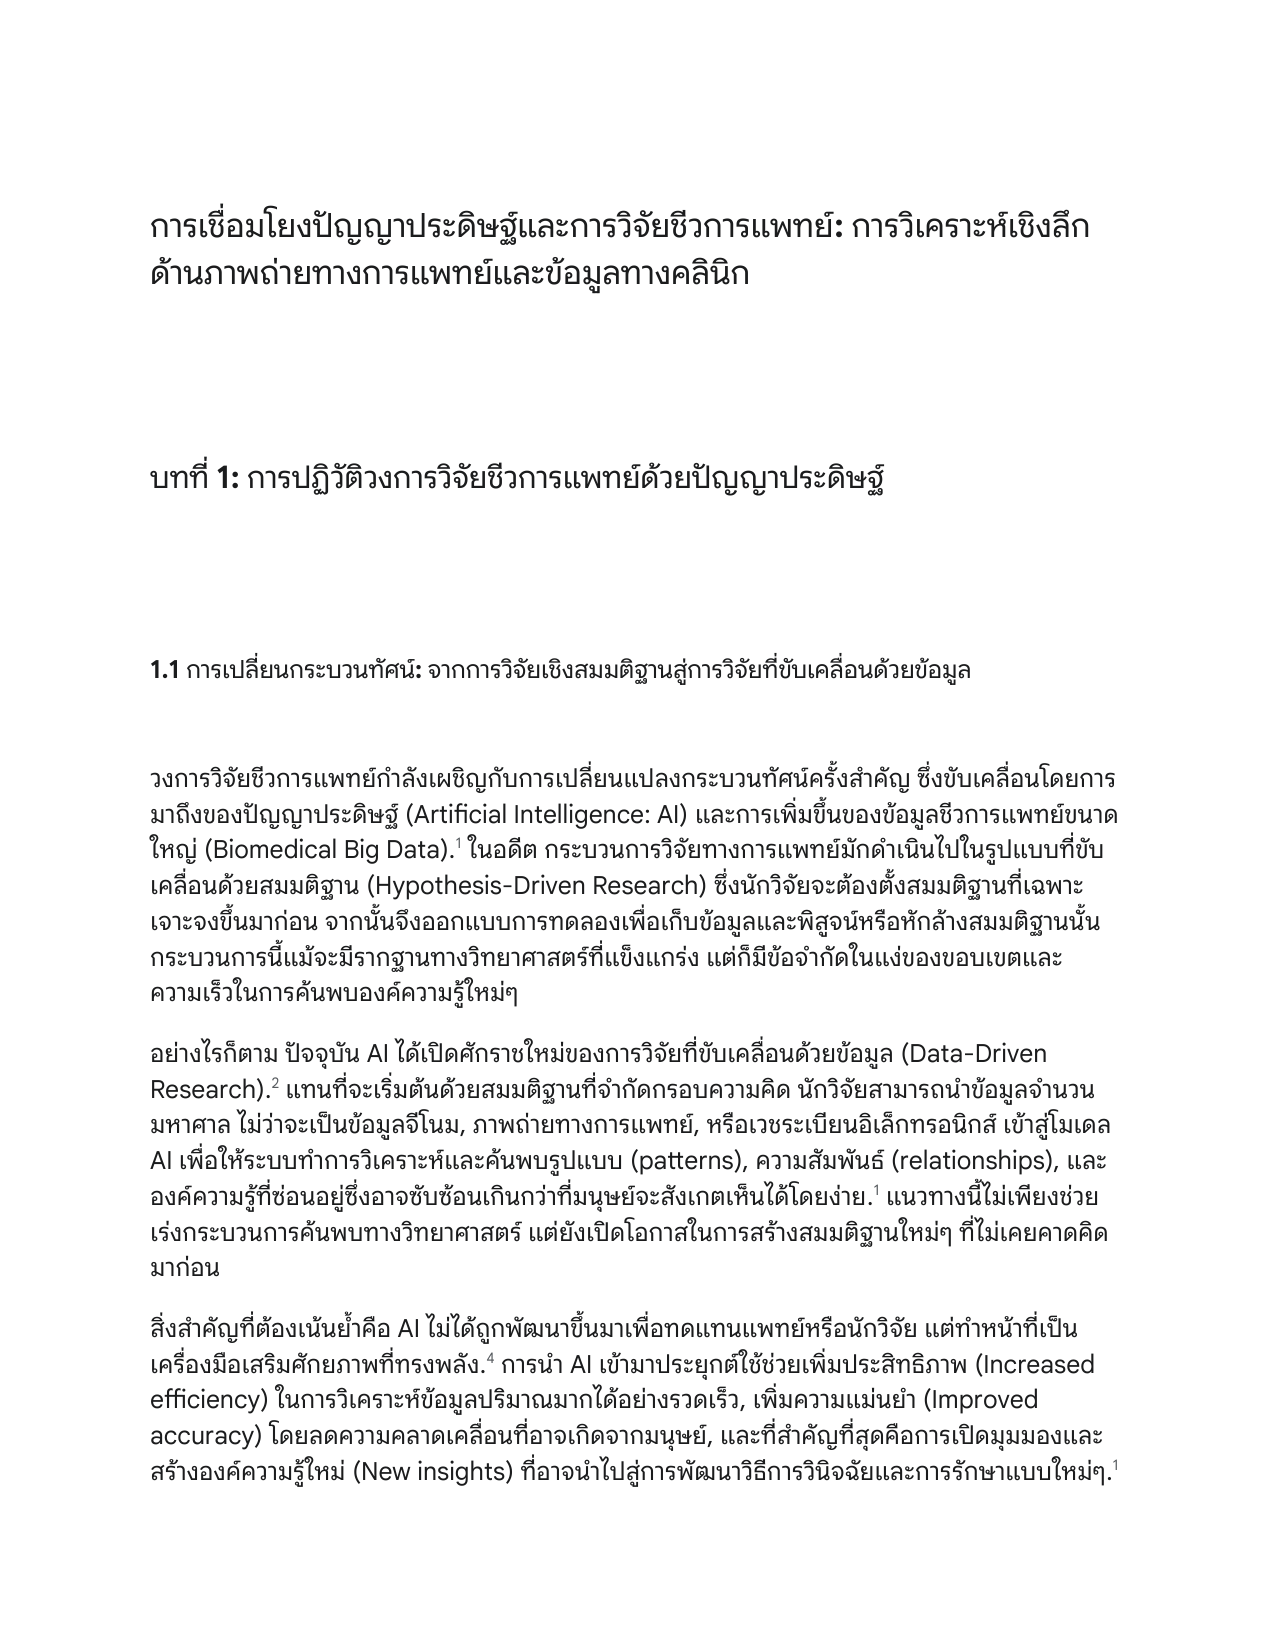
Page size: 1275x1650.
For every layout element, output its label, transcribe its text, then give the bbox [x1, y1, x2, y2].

subtitle บทที่ 1: การปฏิวัติวงการวิจัยชีวการแพทย์ด้วยปัญญาประดิษฐ์ [150, 458, 1125, 497]
subtitle การเชื่อมโยงปัญญาประดิษฐ์และการวิจัยชีวการแพทย์: การวิเคราะห์เชิงลึกด้านภาพถ่ายทางการแพทย์และข้อมูลทางคลินิก [150, 205, 1125, 294]
text วงการวิจัยชีวการแพทย์กำลังเผชิญกับการเปลี่ยนแปลงกระบวนทัศน์ครั้งสำคัญ ซึ่งขับเคลื่อนโดยการมาถึงของปัญญาประดิษฐ์ (Artificial Intelligence: AI) และการเพิ่มขึ้นของข้อมูลชีวการแพทย์ขนาดใหญ่ (Biomedical Big Data).1 ในอดีต กระบวนการวิจัยทางการแพทย์มักดำเนินไปในรูปแบบที่ขับเคลื่อนด้วยสมมติฐาน (Hypothesis-Driven Research) ซึ่งนักวิจัยจะต้องตั้งสมมติฐานที่เฉพาะเจาะจงขึ้นมาก่อน จากนั้นจึงออกแบบการทดลองเพื่อเก็บข้อมูลและพิสูจน์หรือหักล้างสมมติฐานนั้น กระบวนการนี้แม้จะมีรากฐานทางวิทยาศาสตร์ที่แข็งแกร่ง แต่ก็มีข้อจำกัดในแง่ของขอบเขตและความเร็วในการค้นพบองค์ความรู้ใหม่ๆ [150, 763, 1125, 1009]
text อย่างไรก็ตาม ปัจจุบัน AI ได้เปิดศักราชใหม่ของการวิจัยที่ขับเคลื่อนด้วยข้อมูล (Data-Driven Research).2 แทนที่จะเริ่มต้นด้วยสมมติฐานที่จำกัดกรอบความคิด นักวิจัยสามารถนำข้อมูลจำนวนมหาศาล ไม่ว่าจะเป็นข้อมูลจีโนม, ภาพถ่ายทางการแพทย์, หรือเวชระเบียนอิเล็กทรอนิกส์ เข้าสู่โมเดล AI เพื่อให้ระบบทำการวิเคราะห์และค้นพบรูปแบบ (patterns), ความสัมพันธ์ (relationships), และองค์ความรู้ที่ซ่อนอยู่ซึ่งอาจซับซ้อนเกินกว่าที่มนุษย์จะสังเกตเห็นได้โดยง่าย.1 แนวทางนี้ไม่เพียงช่วยเร่งกระบวนการค้นพบทางวิทยาศาสตร์ แต่ยังเปิดโอกาสในการสร้างสมมติฐานใหม่ๆ ที่ไม่เคยคาดคิดมาก่อน [150, 1038, 1125, 1284]
subtitle 1.1 การเปลี่ยนกระบวนทัศน์: จากการวิจัยเชิงสมมติฐานสู่การวิจัยที่ขับเคลื่อนด้วยข้อมูล [150, 654, 1125, 686]
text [150, 1313, 1125, 1488]
